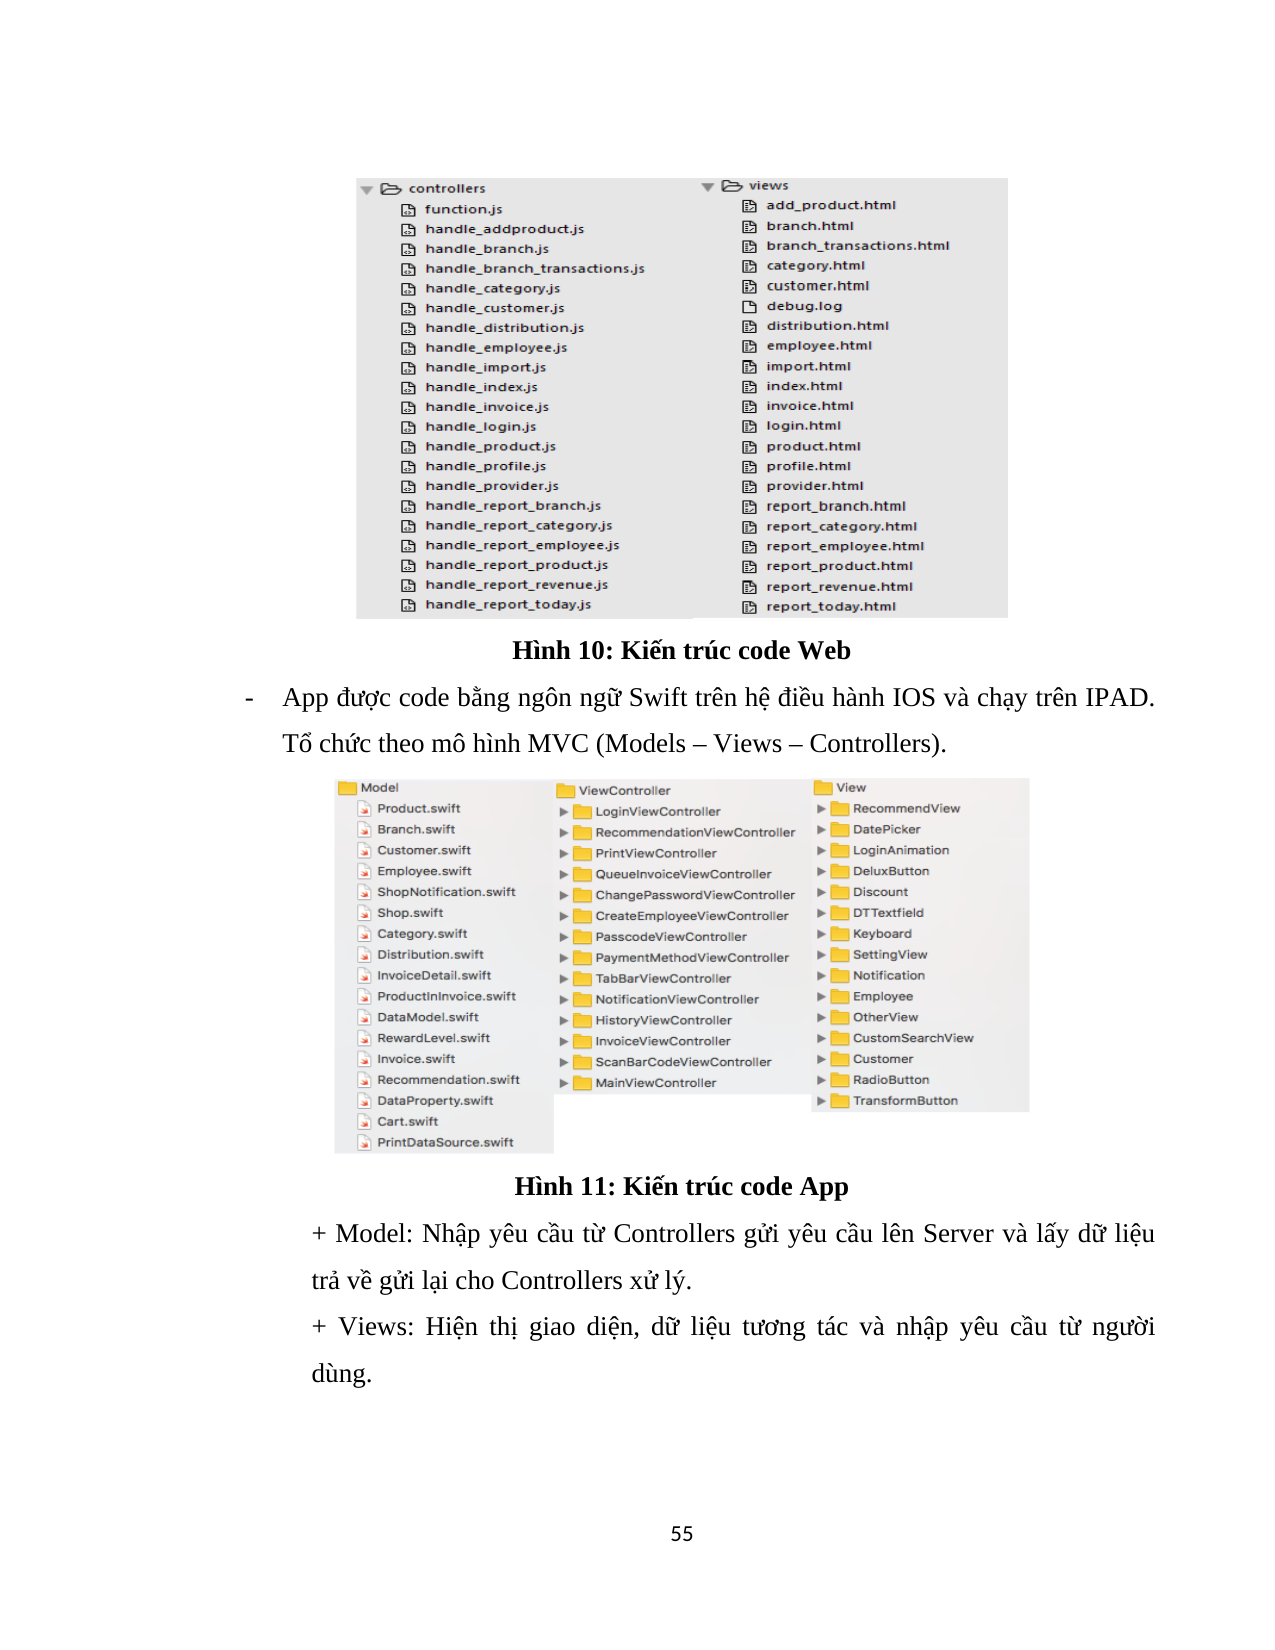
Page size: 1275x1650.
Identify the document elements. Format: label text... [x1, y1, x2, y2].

picture [355, 177, 1008, 621]
text Hình 10: Kiến trúc code Web [207, 634, 1156, 665]
text + Views: Hiện thị giao diện, dữ liệu tương tác và nhập yêu cầu từ người dùng. [311, 1311, 1156, 1388]
list App được code bằng ngôn ngữ Swift trên hệ điều hành IOS và chạy trên IPAD. Tổ chức theo mô hình MVC (Models – Views – Controllers). [244, 681, 1156, 759]
text + Model: Nhập yêu cầu từ Controllers gửi yêu cầu lên Server và lấy dữ liệu trả về gửi lại cho Controllers xử lý. [311, 1217, 1156, 1295]
picture [331, 774, 1032, 1157]
text Hình 11: Kiến trúc code App [207, 1171, 1156, 1202]
